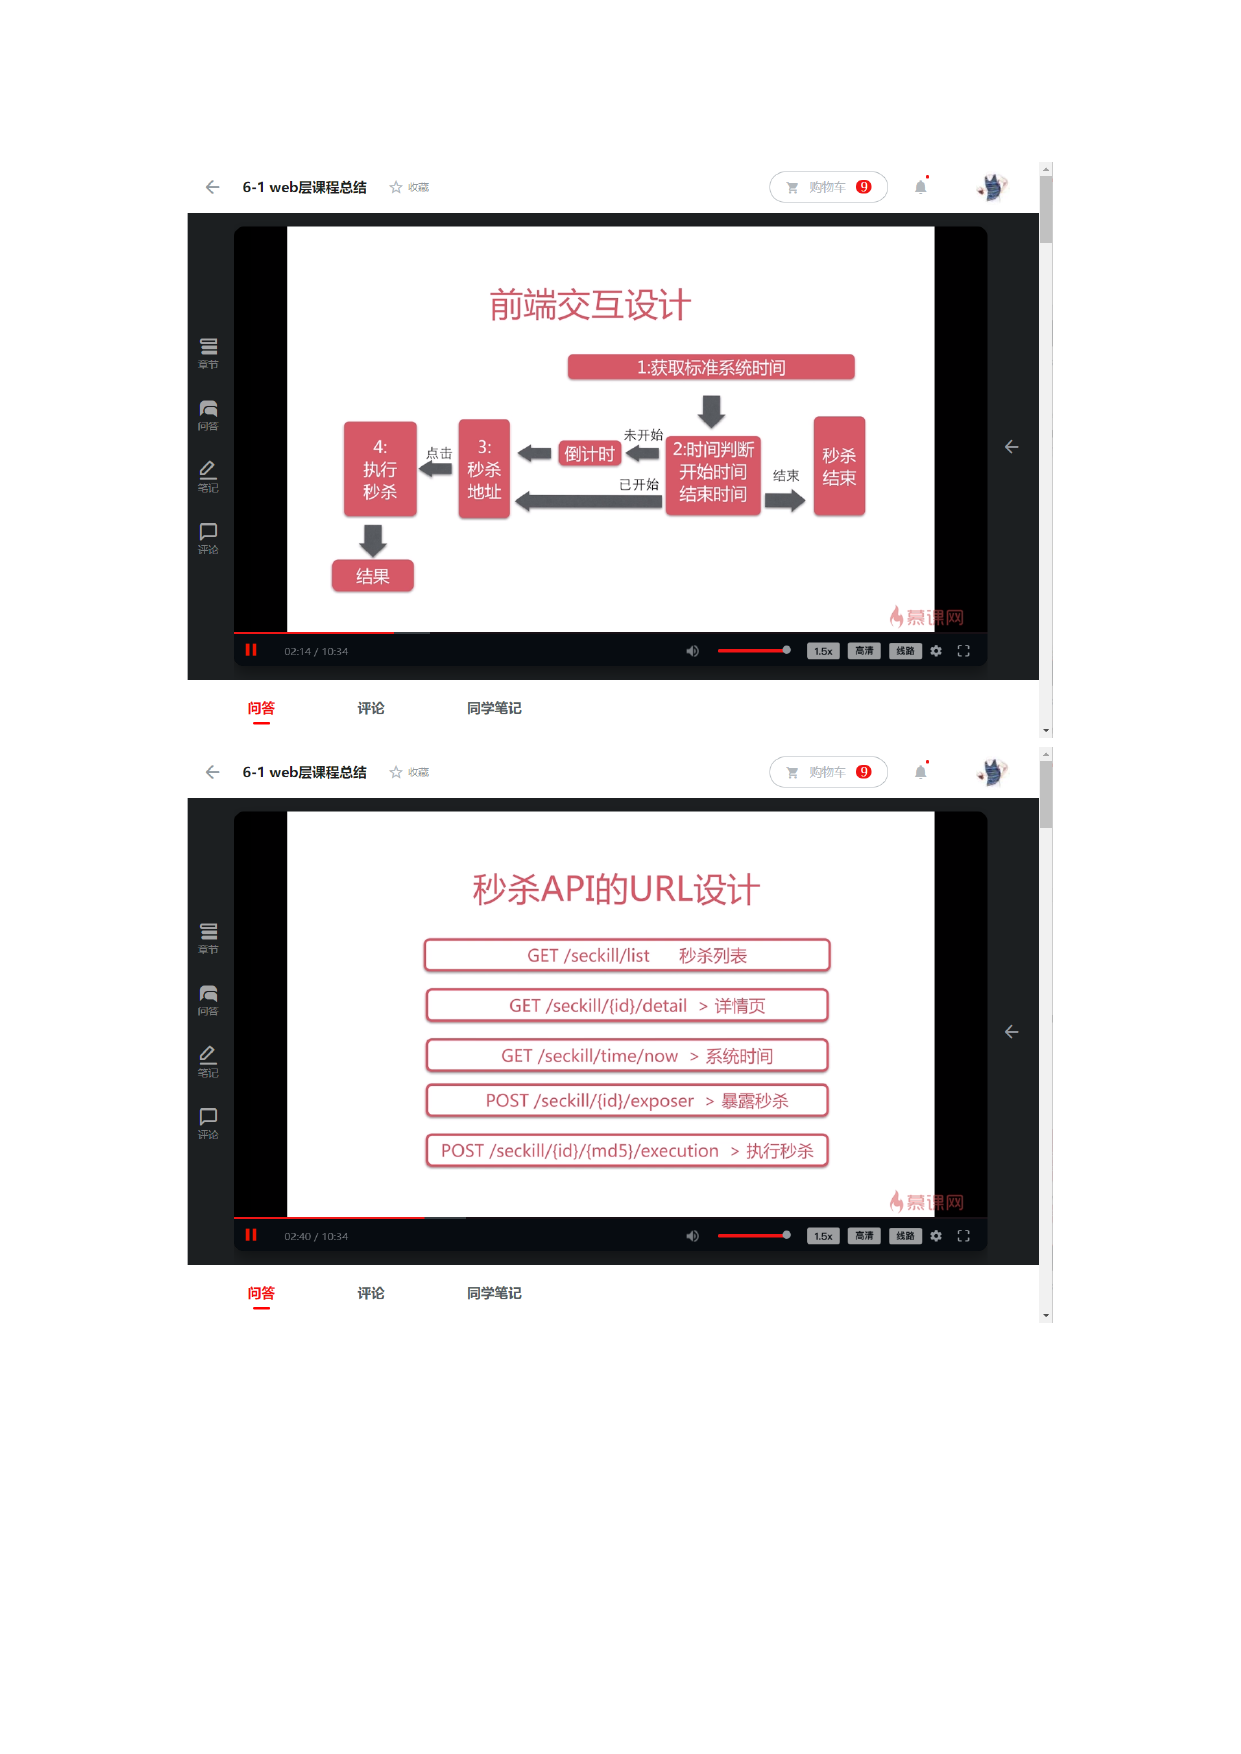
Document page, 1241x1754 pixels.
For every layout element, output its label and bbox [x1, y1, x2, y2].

picture [187, 162, 1053, 738]
picture [187, 747, 1053, 1323]
